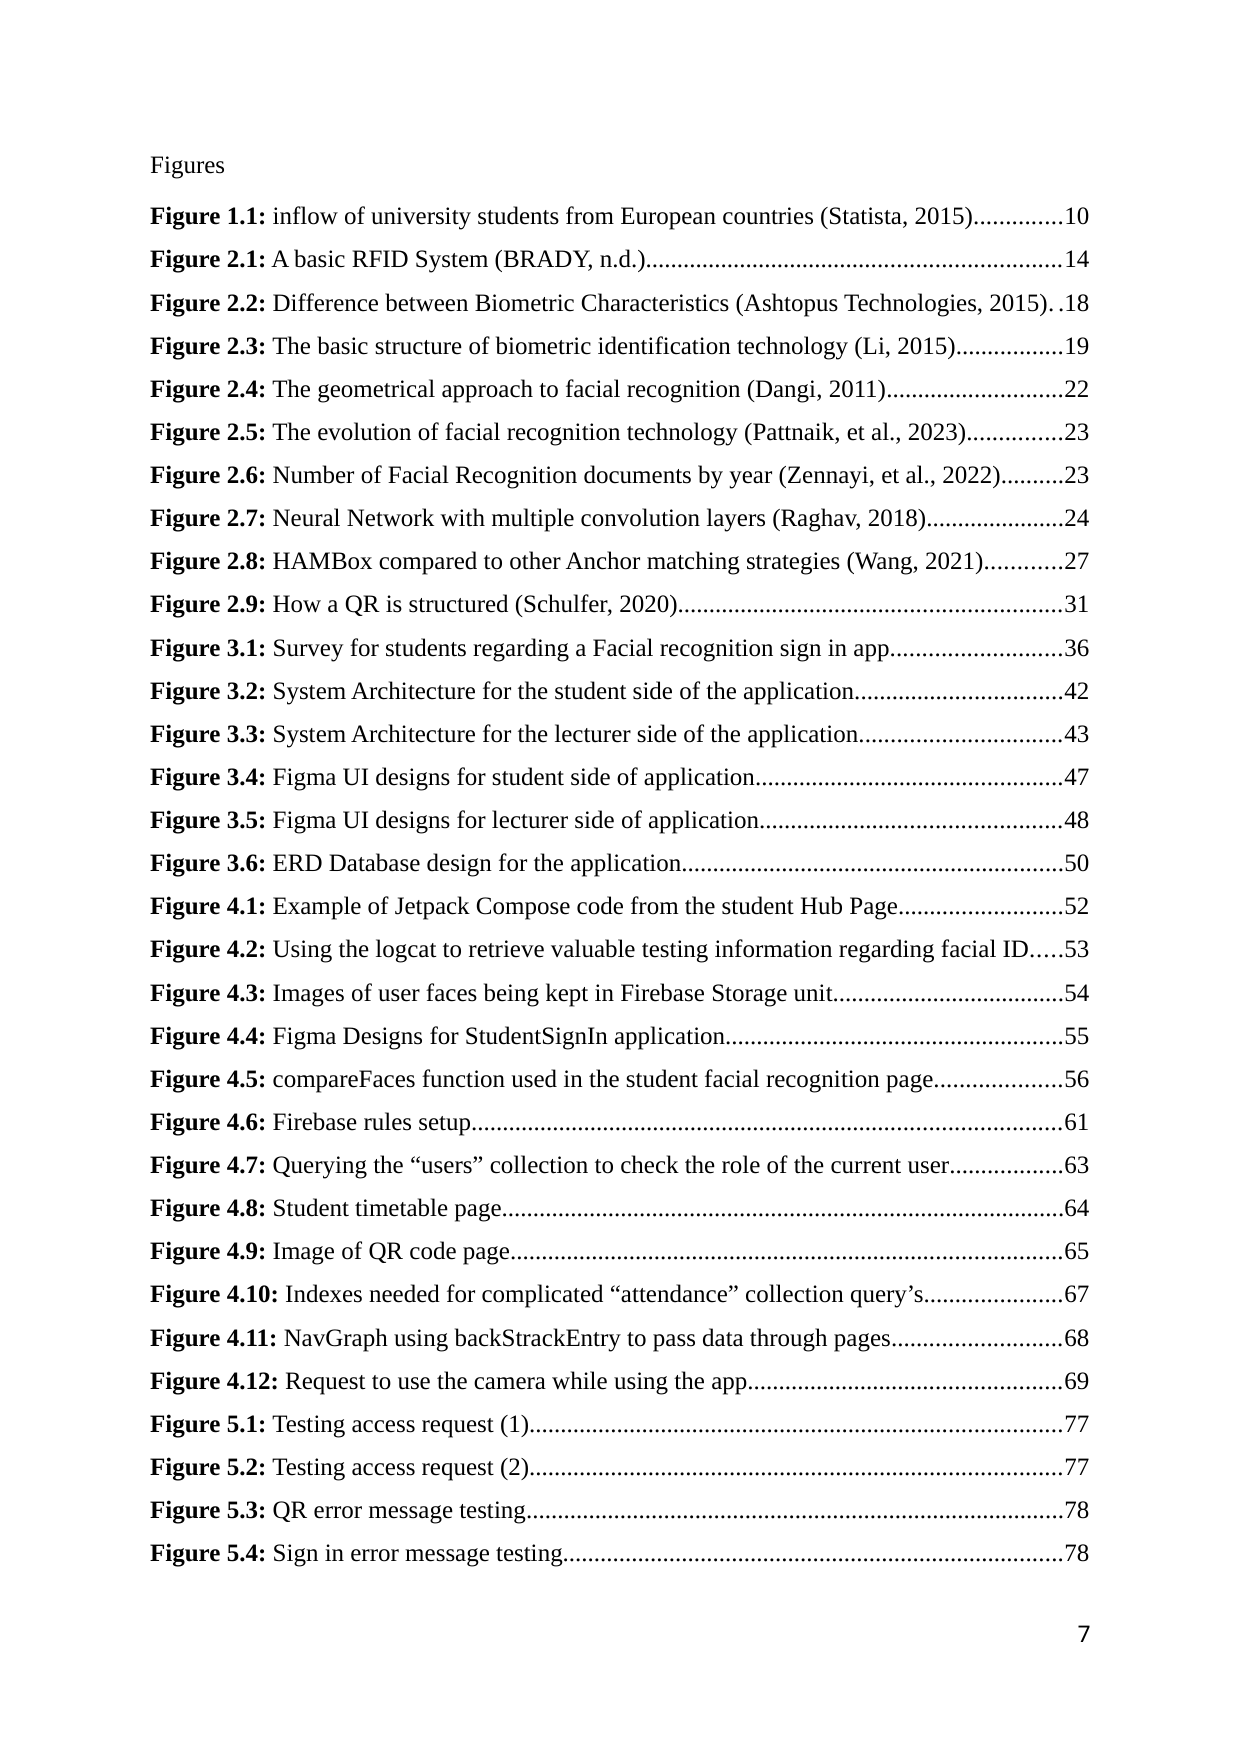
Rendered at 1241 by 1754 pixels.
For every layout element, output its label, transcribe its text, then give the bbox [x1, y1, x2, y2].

text Figure 3.1: Survey for students regarding a Facial recognition sign in app. 36 [150, 633, 1090, 661]
text Figure 2.3: The basic structure of biometric identification technology (Li, 2015) 19 [150, 331, 1090, 359]
text Figure 2.7: Neural Network with multiple convolution layers (Raghav, 2018) 24 [150, 503, 1090, 532]
text Figure 5.2: Testing access request (2) 77 [150, 1452, 1090, 1481]
text Figure 4.10: Indexes needed for complicated “attendance” collection query’s 67 [150, 1279, 1090, 1308]
text Figure 2.1: A basic RFID System (BRADY, n.d.) 14 [150, 244, 1090, 273]
text Figure 4.1: Example of Jetpack Compose code from the student Hub Page 52 [150, 891, 1090, 920]
text Figure 4.6: Firebase rules setup 61 [150, 1107, 1090, 1136]
text Figure 3.5: Figma UI designs for lecturer side of application 48 [150, 805, 1090, 834]
text Figure 4.4: Figma Designs for StudentSignIn application 55 [150, 1021, 1090, 1049]
text Figure 4.12: Request to use the camera while using the app 69 [150, 1366, 1090, 1394]
text Figure 2.4: The geometrical approach to facial recognition (Dangi, 2011) 22 [150, 374, 1090, 403]
text Figure 3.3: System Architecture for the lecturer side of the application. 43 [150, 719, 1090, 748]
text Figure 2.9: How a QR is structured (Schulfer, 2020) 31 [150, 589, 1090, 618]
text Figure 3.4: Figma UI designs for student side of application 47 [150, 762, 1090, 791]
text Figure 3.2: System Architecture for the student side of the application. 42 [150, 676, 1090, 704]
text Figure 4.11: NavGraph using backStrackEntry to pass data through pages 68 [150, 1323, 1090, 1351]
text Figure 4.9: Image of QR code page 65 [150, 1236, 1090, 1265]
text Figure 3.6: ERD Database design for the application 50 [150, 848, 1090, 877]
text Figure 2.2: Difference between Biometric Characteristics (Ashtopus Technologies, 2015) 18 [150, 288, 1090, 316]
text Figure 2.8: HAMBox compared to other Anchor matching strategies (Wang, 2021) 27 [150, 546, 1090, 575]
text Figure 4.2: Using the logcat to retrieve valuable testing information regarding facial ID 53 [150, 934, 1090, 963]
text Figure 5.3: QR error message testing 78 [150, 1495, 1090, 1524]
subtitle Figures [150, 150, 1090, 179]
text Figure 4.8: Student timetable page 64 [150, 1193, 1090, 1222]
text Figure 4.5: compareFaces function used in the student facial recognition page 56 [150, 1064, 1090, 1093]
text Figure 2.5: The evolution of facial recognition technology (Pattnaik, et al., 2023) 23 [150, 417, 1090, 446]
text Figure 4.3: Images of user faces being kept in Firebase Storage unit 54 [150, 978, 1090, 1006]
text Figure 4.7: Querying the “users” collection to check the role of the current user 63 [150, 1150, 1090, 1179]
text Figure 2.6: Number of Facial Recognition documents by year (Zennayi, et al., 2022) 23 [150, 460, 1090, 489]
text Figure 5.1: Testing access request (1) 77 [150, 1409, 1090, 1438]
text Figure 5.4: Sign in error message testing 78 [150, 1538, 1090, 1567]
text Figure 1.1: inflow of university students from European countries (Statista, 2015) 10 [150, 201, 1090, 230]
